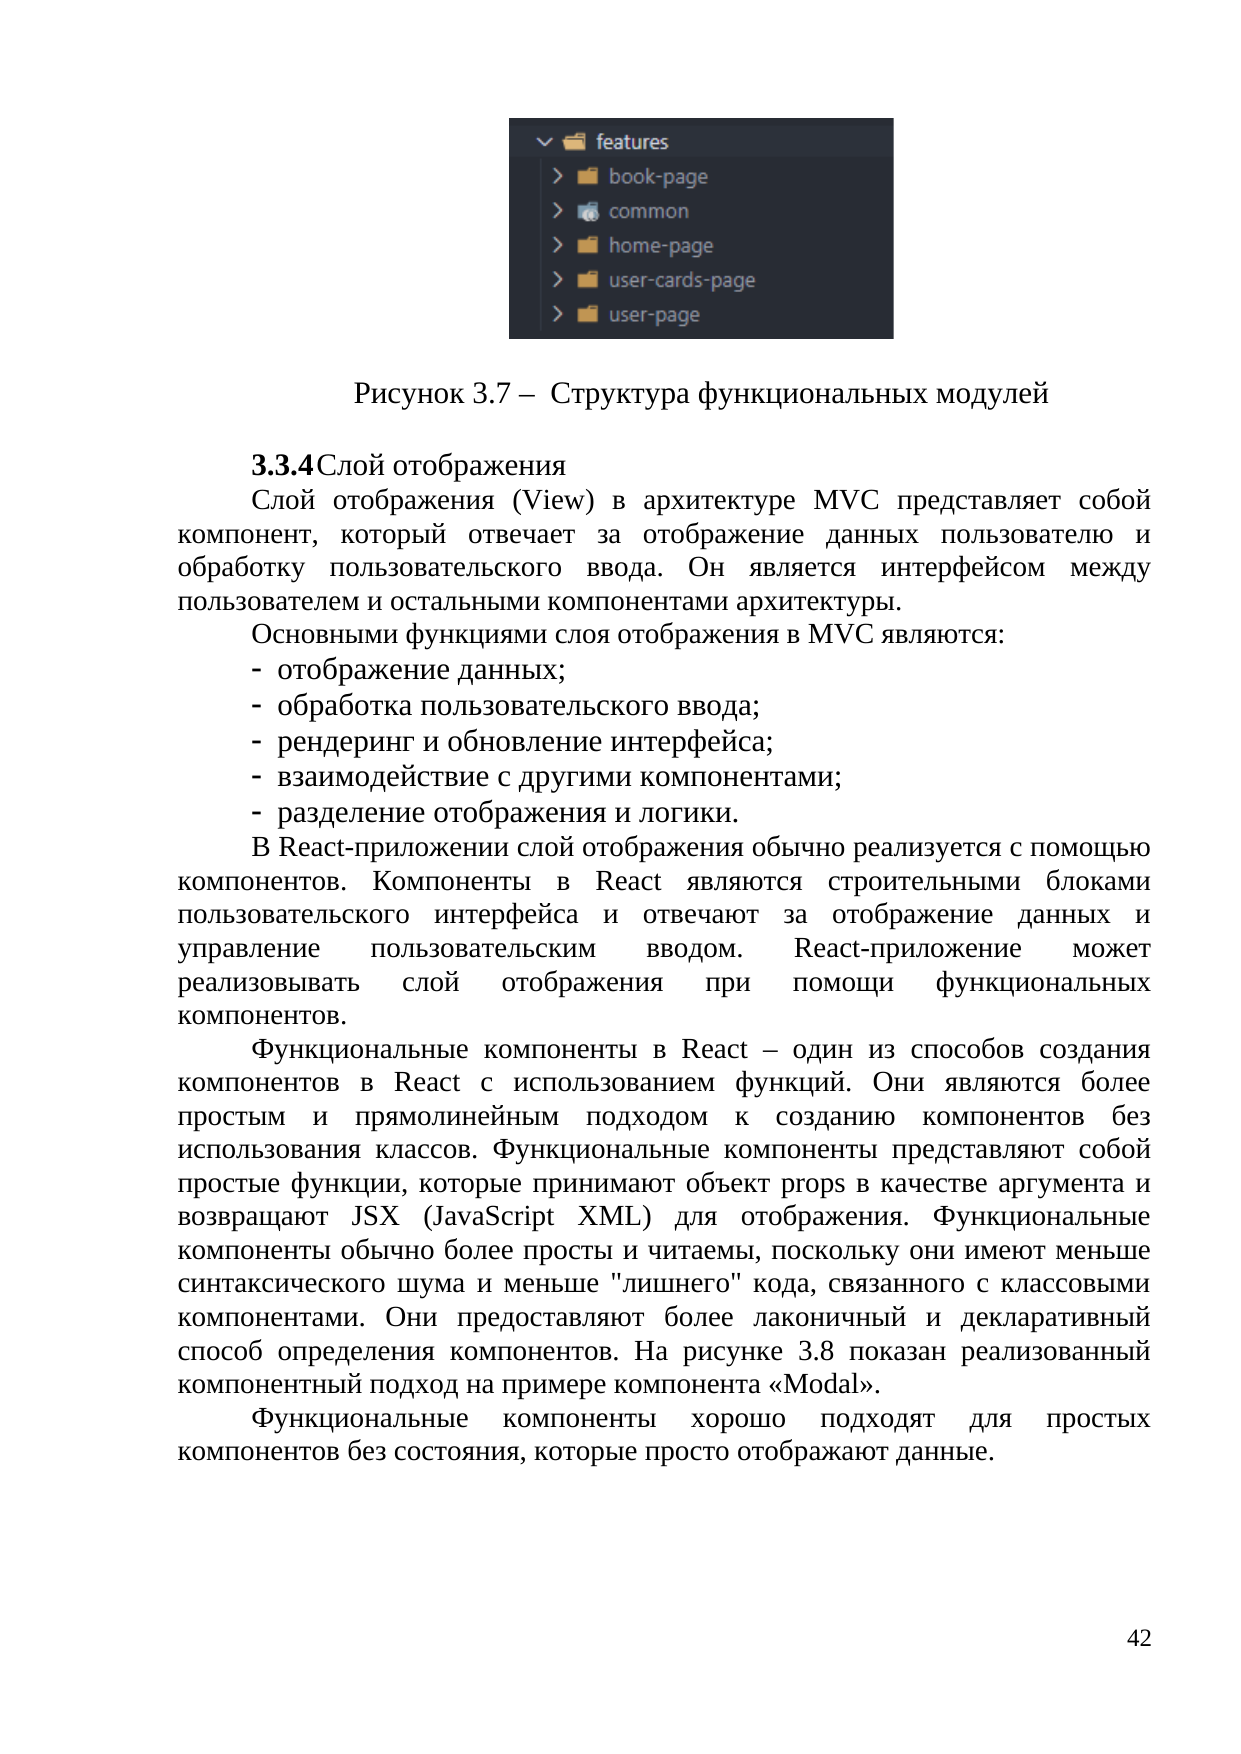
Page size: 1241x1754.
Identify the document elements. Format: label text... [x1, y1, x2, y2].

text обработка пользовательского ввода; [177, 686, 1152, 722]
text разделение отображения и логики. [177, 794, 1152, 829]
text Функциональные компоненты хорошо подходят для простых компонентов без состояния, которые просто отображают данные. [177, 1400, 1152, 1467]
text Основными функциями слоя отображения в MVC являются: [177, 616, 1152, 650]
text отображение данных; [177, 650, 1152, 686]
text рендеринг и обновление интерфейса; [177, 722, 1152, 758]
title Слой отображения [251, 446, 1152, 482]
text Слой отображения (View) в архитектуре MVC представляет собой компонент, который отвечает за отображение данных пользователю и обработку пользовательского ввода. Он является интерфейсом между пользователем и остальными компонентами архитектуры. [177, 482, 1152, 616]
list Рисунок 3.7 – Структура функциональных модулей [177, 374, 1152, 410]
text В React-приложении слой отображения обычно реализуется с помощью компонентов. Компоненты в React являются строительными блоками пользовательского интерфейса и отвечают за отображение данных и управление пользовательским вводом. React-приложение может реализовывать слой отображения при помощи функциональных компонентов. [177, 829, 1152, 1031]
text взаимодействие с другими компонентами; [177, 758, 1152, 794]
text Функциональные компоненты в React – один из способов создания компонентов в React с использованием функций. Они являются более простым и прямолинейным подходом к созданию компонентов без использования классов. Функциональные компоненты представляют собой простые функции, которые принимают объект props в качестве аргумента и возвращают JSX (JavaScript XML) для отображения. Функциональные компоненты обычно более просты и читаемы, поскольку они имеют меньше синтаксического шума и меньше "лишнего" кода, связанного с классовыми компонентами. Они предоставляют более лаконичный и декларативный способ определения компонентов. На рисунке 3.8 показан реализованный компонентный подход на примере компонента «Modal». [177, 1031, 1152, 1400]
picture [509, 118, 894, 339]
